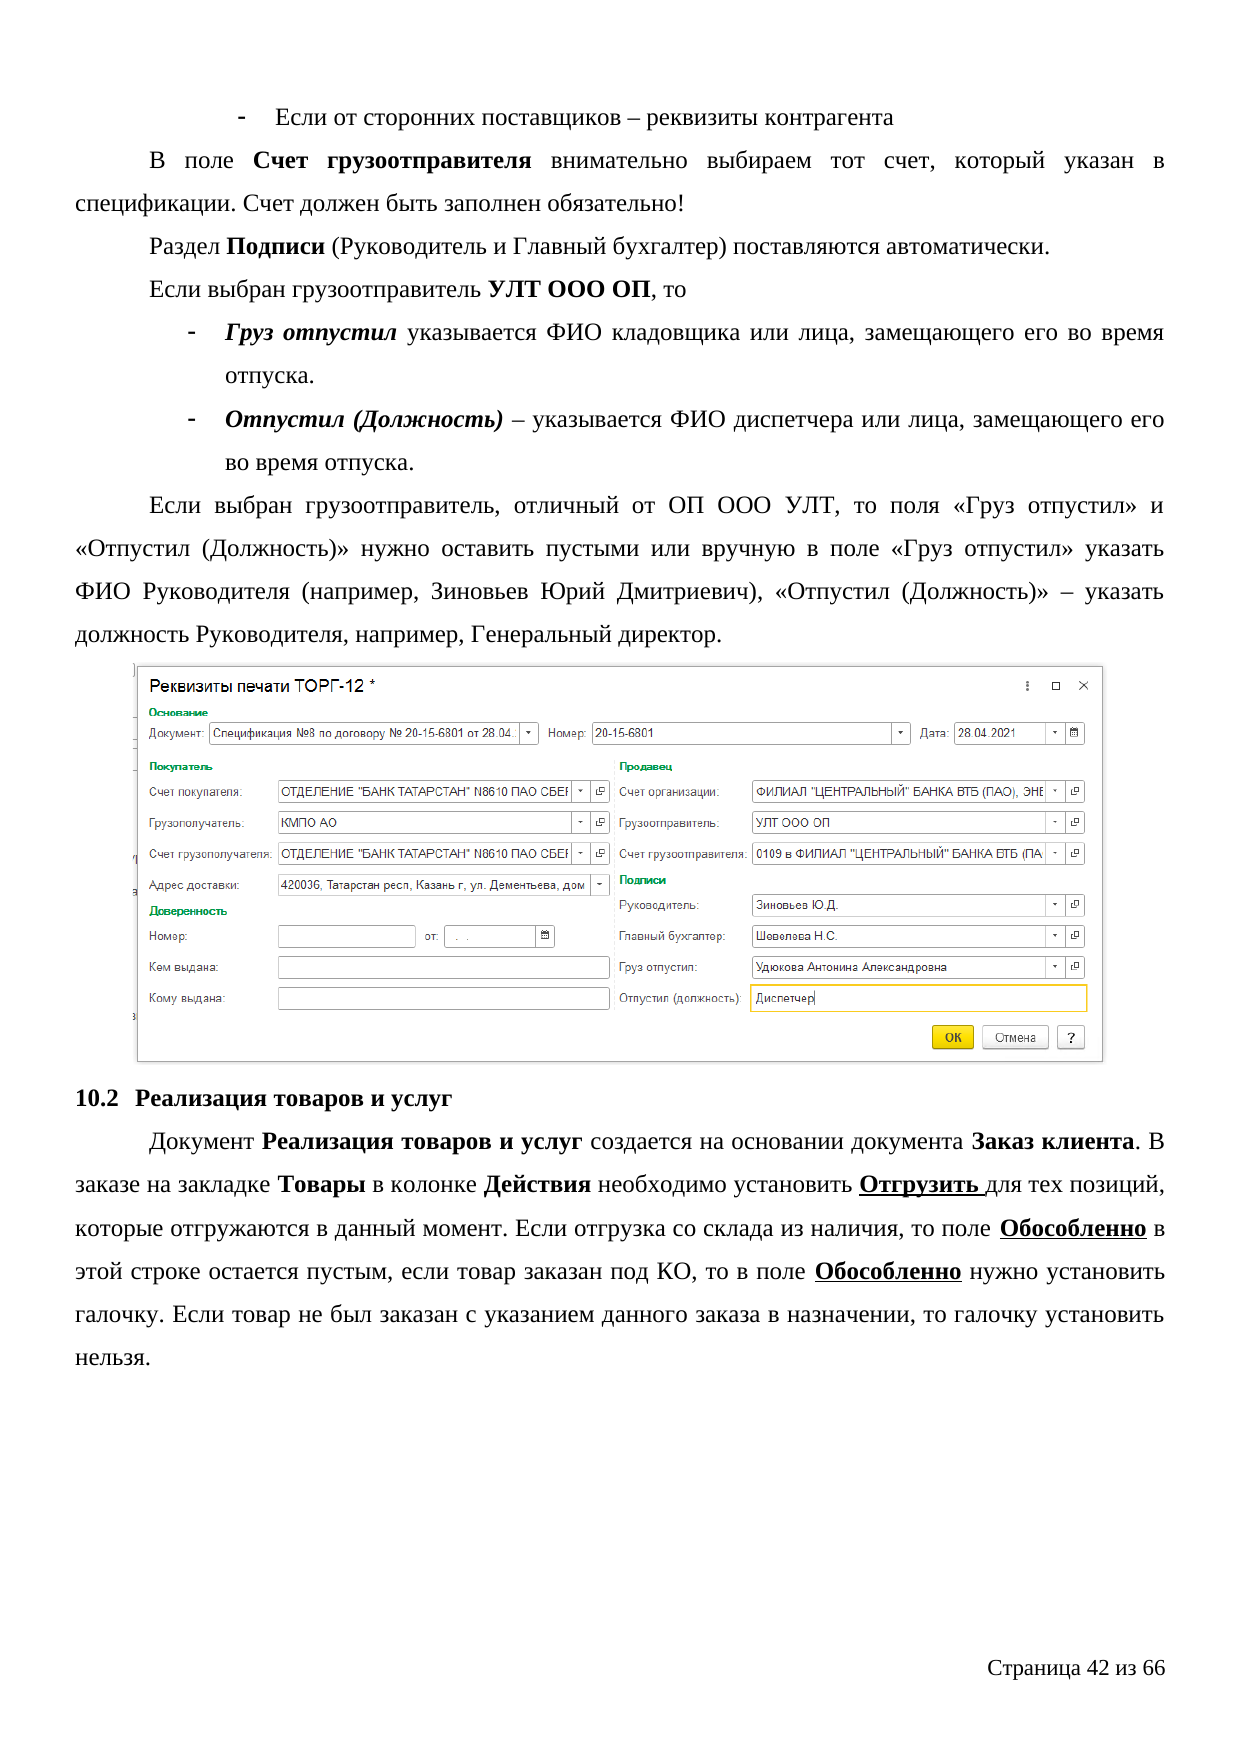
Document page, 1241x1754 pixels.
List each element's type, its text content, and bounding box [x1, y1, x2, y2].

text Если выбран грузоотправитель УЛТ ООО ОП, то [75, 274, 1165, 303]
text В поле Счет грузоотправителя внимательно выбираем тот счет, который указан в спецификации. Счет должен быть заполнен обязательно! [75, 145, 1165, 217]
subtitle Реализация товаров и услуг [75, 1083, 1165, 1112]
list Если от сторонних поставщиков – реквизиты контрагента [237, 102, 1165, 131]
list Документ Реализация товаров и услуг создается на основании документа Заказ клиента. В заказе на закладке Товары в колонке Действия необходимо установить Отгрузить для тех позиций, которые отгружаются в данный момент. Если отгрузка со склада из наличия, то поле Обособленно в этой строке остается пустым, если товар заказан под КО, то в поле Обособленно нужно установить галочку. Если товар не был заказан с указанием данного заказа в назначении, то галочку установить нельзя. [75, 1126, 1165, 1371]
list Груз отпустил указывается ФИО кладовщика или лица, замещающего его во время отпуска. [187, 317, 1165, 389]
text Если выбран грузоотправитель, отличный от ОП ООО УЛТ, то поля «Груз отпустил» и «Отпустил (Должность)» нужно оставить пустыми или вручную в поле «Груз отпустил» указать ФИО Руководителя (например, Зиновьев Юрий Дмитриевич), «Отпустил (Должность)» – указать должность Руководителя, например, Генеральный директор. [75, 490, 1165, 648]
list Отпустил (Должность) – указывается ФИО диспетчера или лица, замещающего его во время отпуска. [187, 404, 1165, 476]
picture [132, 662, 1108, 1065]
text Раздел Подписи (Руководитель и Главный бухгалтер) поставляются автоматически. [75, 231, 1165, 260]
